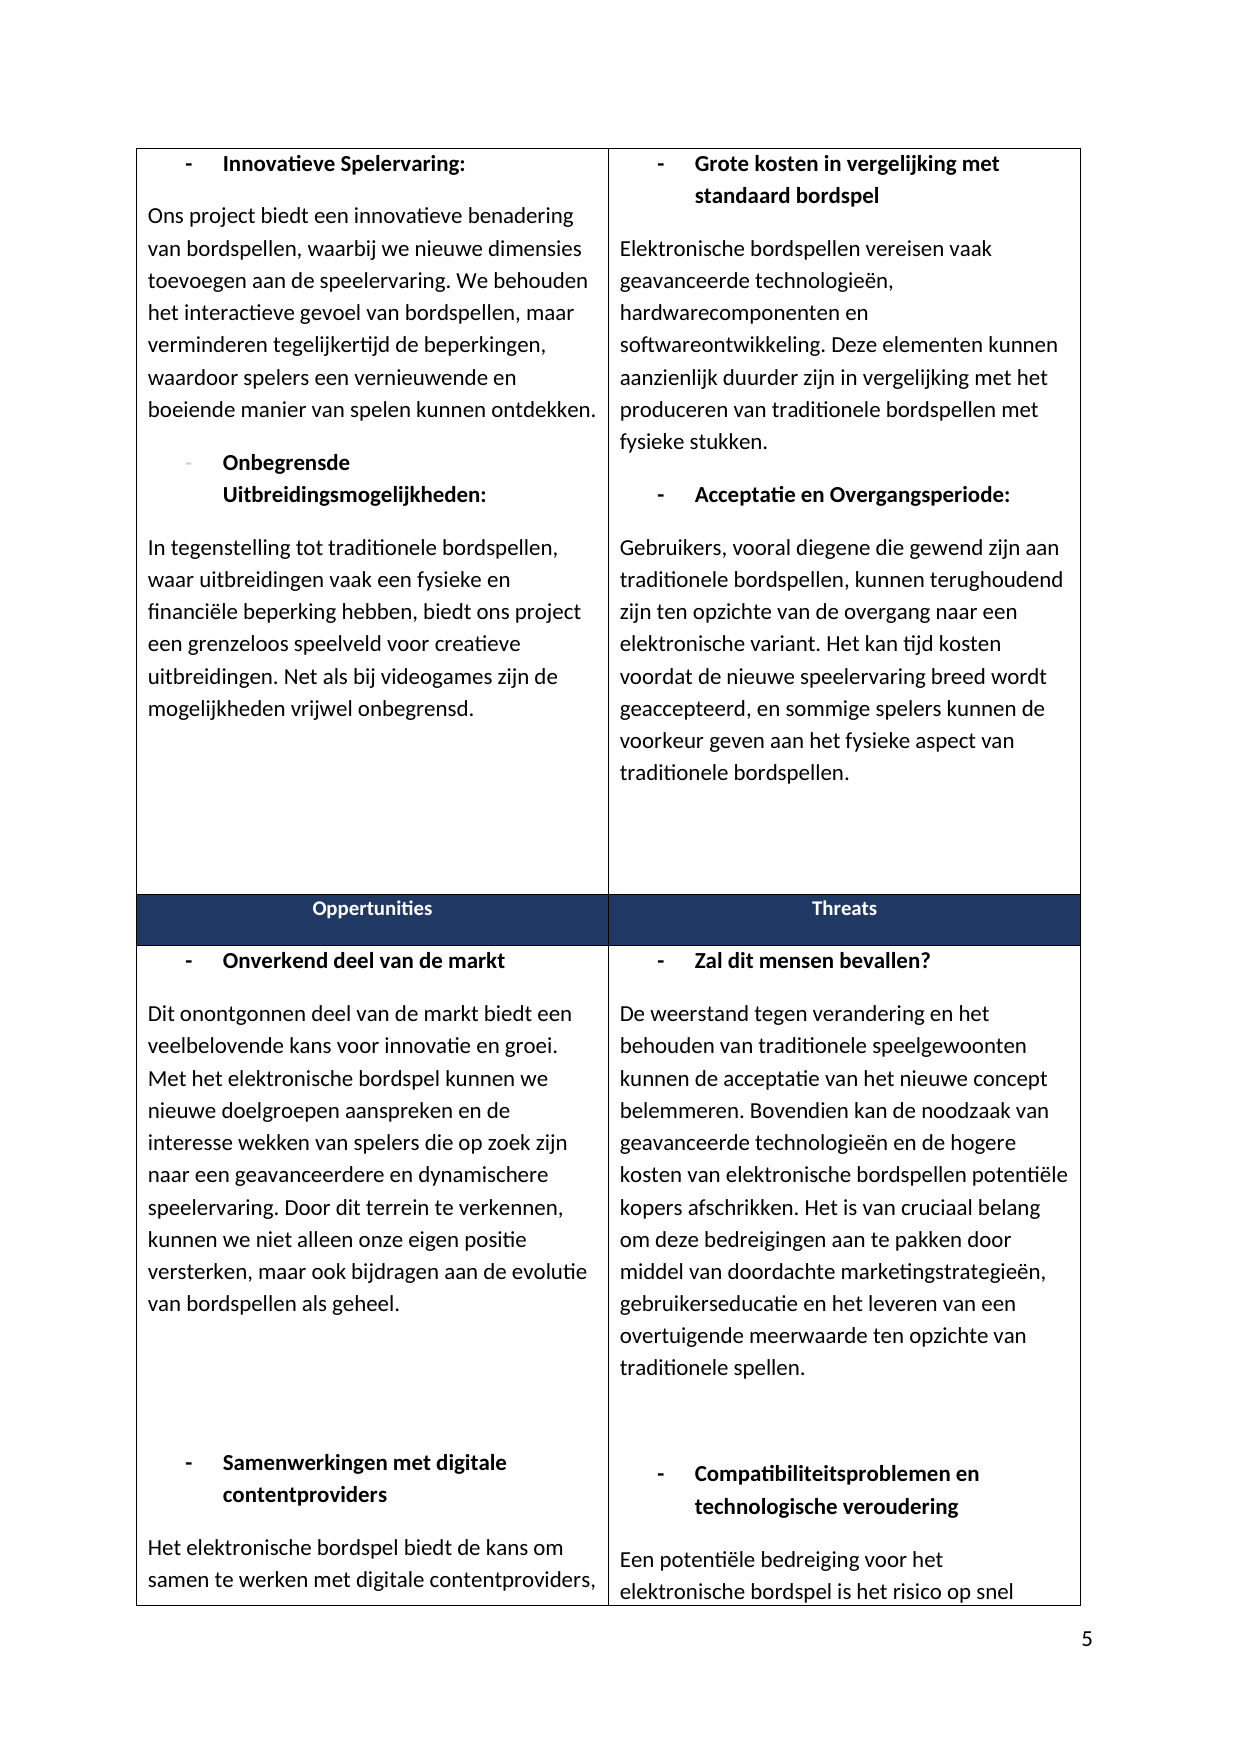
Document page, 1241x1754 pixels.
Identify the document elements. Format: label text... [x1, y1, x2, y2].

table_cell Grote kosten in vergelijking met standaard bordspel Elektronische bordspellen vereisen vaak geavanceerde technologieën, hardwarecomponenten en softwareontwikkeling. Deze elementen kunnen aanzienlijk duurder zijn in vergelijking met het produceren van traditionele bordspellen met fysieke stukken. Acceptatie en Overgangsperiode: Gebruikers, vooral diegene die gewend zijn aan traditionele bordspellen, kunnen terughoudend zijn ten opzichte van de overgang naar een elektronische variant. Het kan tijd kosten voordat de nieuwe speelervaring breed wordt geaccepteerd, en sommige spelers kunnen de voorkeur geven aan het fysieke aspect van traditionele bordspellen. [609, 149, 1080, 894]
table_cell Oppertunities [137, 895, 608, 945]
table_cell Innovatieve Spelervaring: Ons project biedt een innovatieve benadering van bordspellen, waarbij we nieuwe dimensies toevoegen aan de speelervaring. We behouden het interactieve gevoel van bordspellen, maar verminderen tegelijkertijd de beperkingen, waardoor spelers een vernieuwende en boeiende manier van spelen kunnen ontdekken. Onbegrensde Uitbreidingsmogelijkheden: In tegenstelling tot traditionele bordspellen, waar uitbreidingen vaak een fysieke en financiële beperking hebben, biedt ons project een grenzeloos speelveld voor creatieve uitbreidingen. Net als bij videogames zijn de mogelijkheden vrijwel onbegrensd. [137, 149, 608, 894]
table_cell Threats [609, 895, 1080, 945]
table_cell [137, 946, 608, 1605]
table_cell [609, 946, 1080, 1605]
